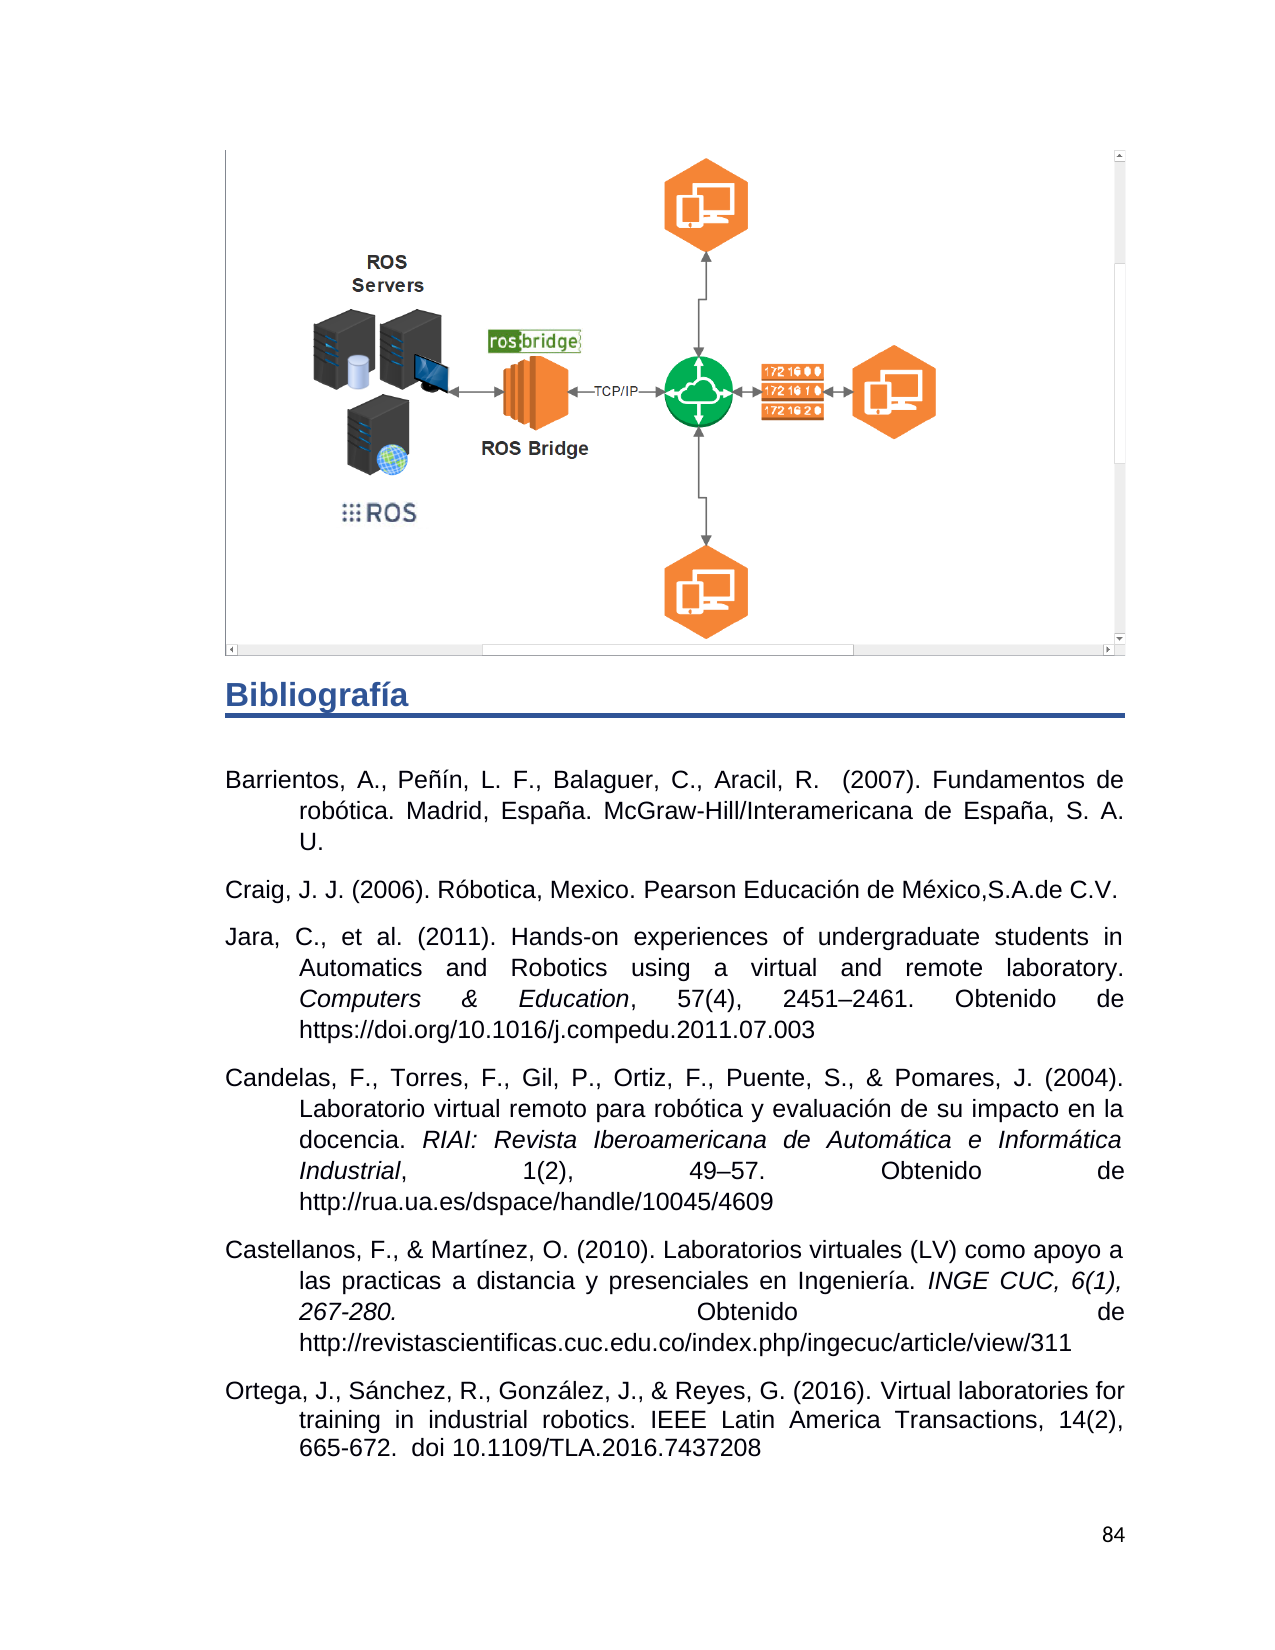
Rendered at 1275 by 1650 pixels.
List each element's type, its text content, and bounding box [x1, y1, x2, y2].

text Candelas, F., Torres, F., Gil, P., Ortiz, F., Puente, S., & Pomares, J. (2004). Laboratorio virtual remoto para robótica y evaluación de su impacto en la docencia. RIAI: Revista Iberoamericana de Automática e Informática Industrial, 1(2), 49–57. Obtenido de http://rua.ua.es/dspace/handle/10045/4609 [225, 1063, 1125, 1216]
text Castellanos, F., & Martínez, O. (2010). Laboratorios virtuales (LV) como apoyo a las practicas a distancia y presenciales en Ingeniería. INGE CUC, 6(1), 267-280. Obtenido de http://revistascientificas.cuc.edu.co/index.php/ingecuc/article/view/311 [225, 1235, 1125, 1357]
text Barrientos, A., Peñín, L. F., Balaguer, C., Aracil, R. (2007). Fundamentos de robótica. Madrid, España. McGraw-Hill/Interamericana de España, S. A. U. [225, 765, 1125, 856]
picture [225, 150, 1125, 656]
list Bibliografía [225, 675, 1125, 713]
text Ortega, J., Sánchez, R., González, J., & Reyes, G. (2016). Virtual laboratories for training in industrial robotics. IEEE Latin America Transactions, 14(2), 665-672. doi 10.1109/TLA.2016.7437208 [225, 1376, 1125, 1462]
text Jara, C., et al. (2011). Hands-on experiences of undergraduate students in Automatics and Robotics using a virtual and remote laboratory. Computers & Education, 57(4), 2451–2461. Obtenido de https://doi.org/10.1016/j.compedu.2011.07.003 [225, 922, 1125, 1044]
text Craig, J. J. (2006). Róbotica, Mexico. Pearson Educación de México,S.A.de C.V. [225, 875, 1125, 903]
